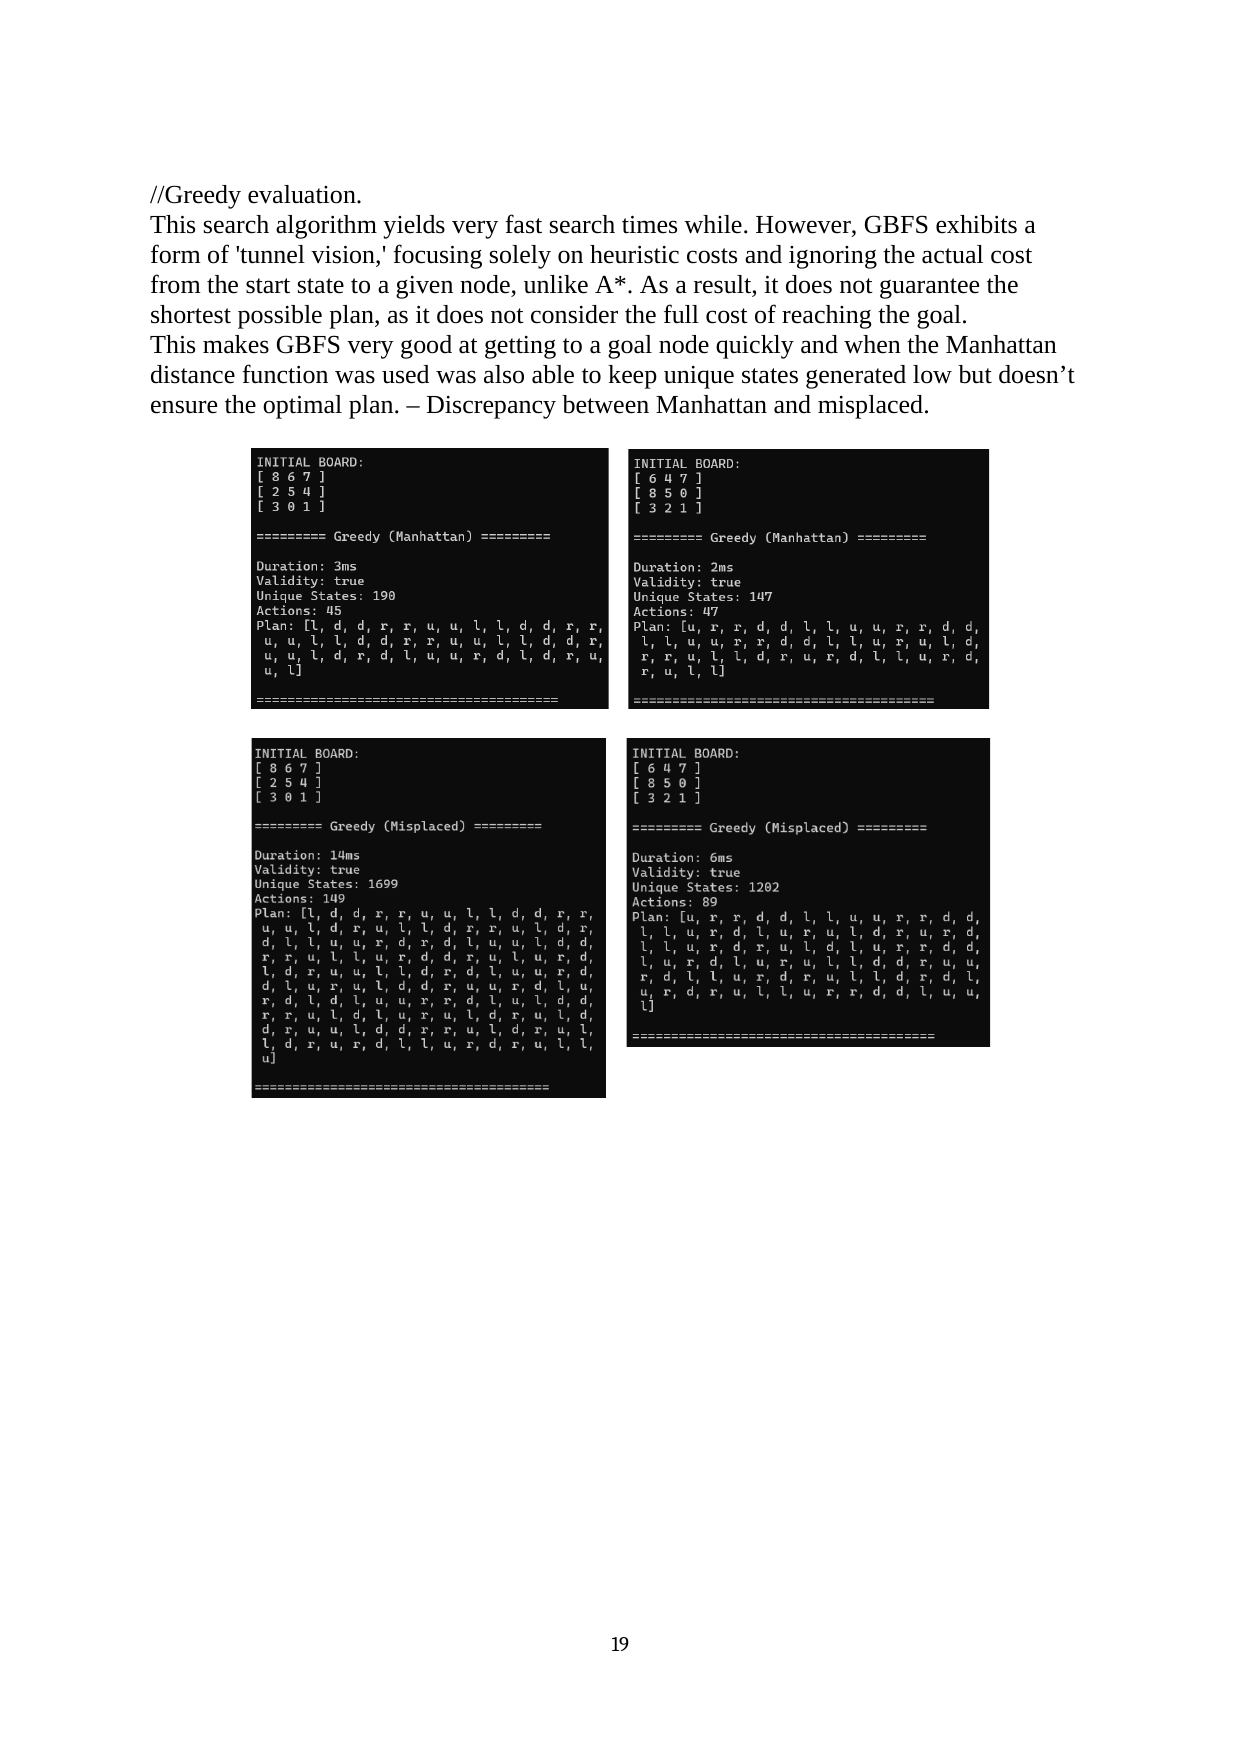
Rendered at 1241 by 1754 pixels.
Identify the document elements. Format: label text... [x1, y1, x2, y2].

picture [628, 449, 990, 709]
picture [251, 448, 609, 709]
picture [626, 738, 991, 1047]
picture [251, 738, 606, 1098]
text //Greedy evaluation. This search algorithm yields very fast search times while. However, GBFS exhibits a form of 'tunnel vision,' focusing solely on heuristic costs and ignoring the actual cost from the start state to a given node, unlike A*. As a result, it does not guarantee the shortest possible plan, as it does not consider the full cost of reaching the goal. This makes GBFS very good at getting to a goal node quickly and when the Manhattan distance function was used was also able to keep unique states generated low but doesn’t ensure the optimal plan. – Discrepancy between Manhattan and misplaced. [150, 179, 1090, 419]
